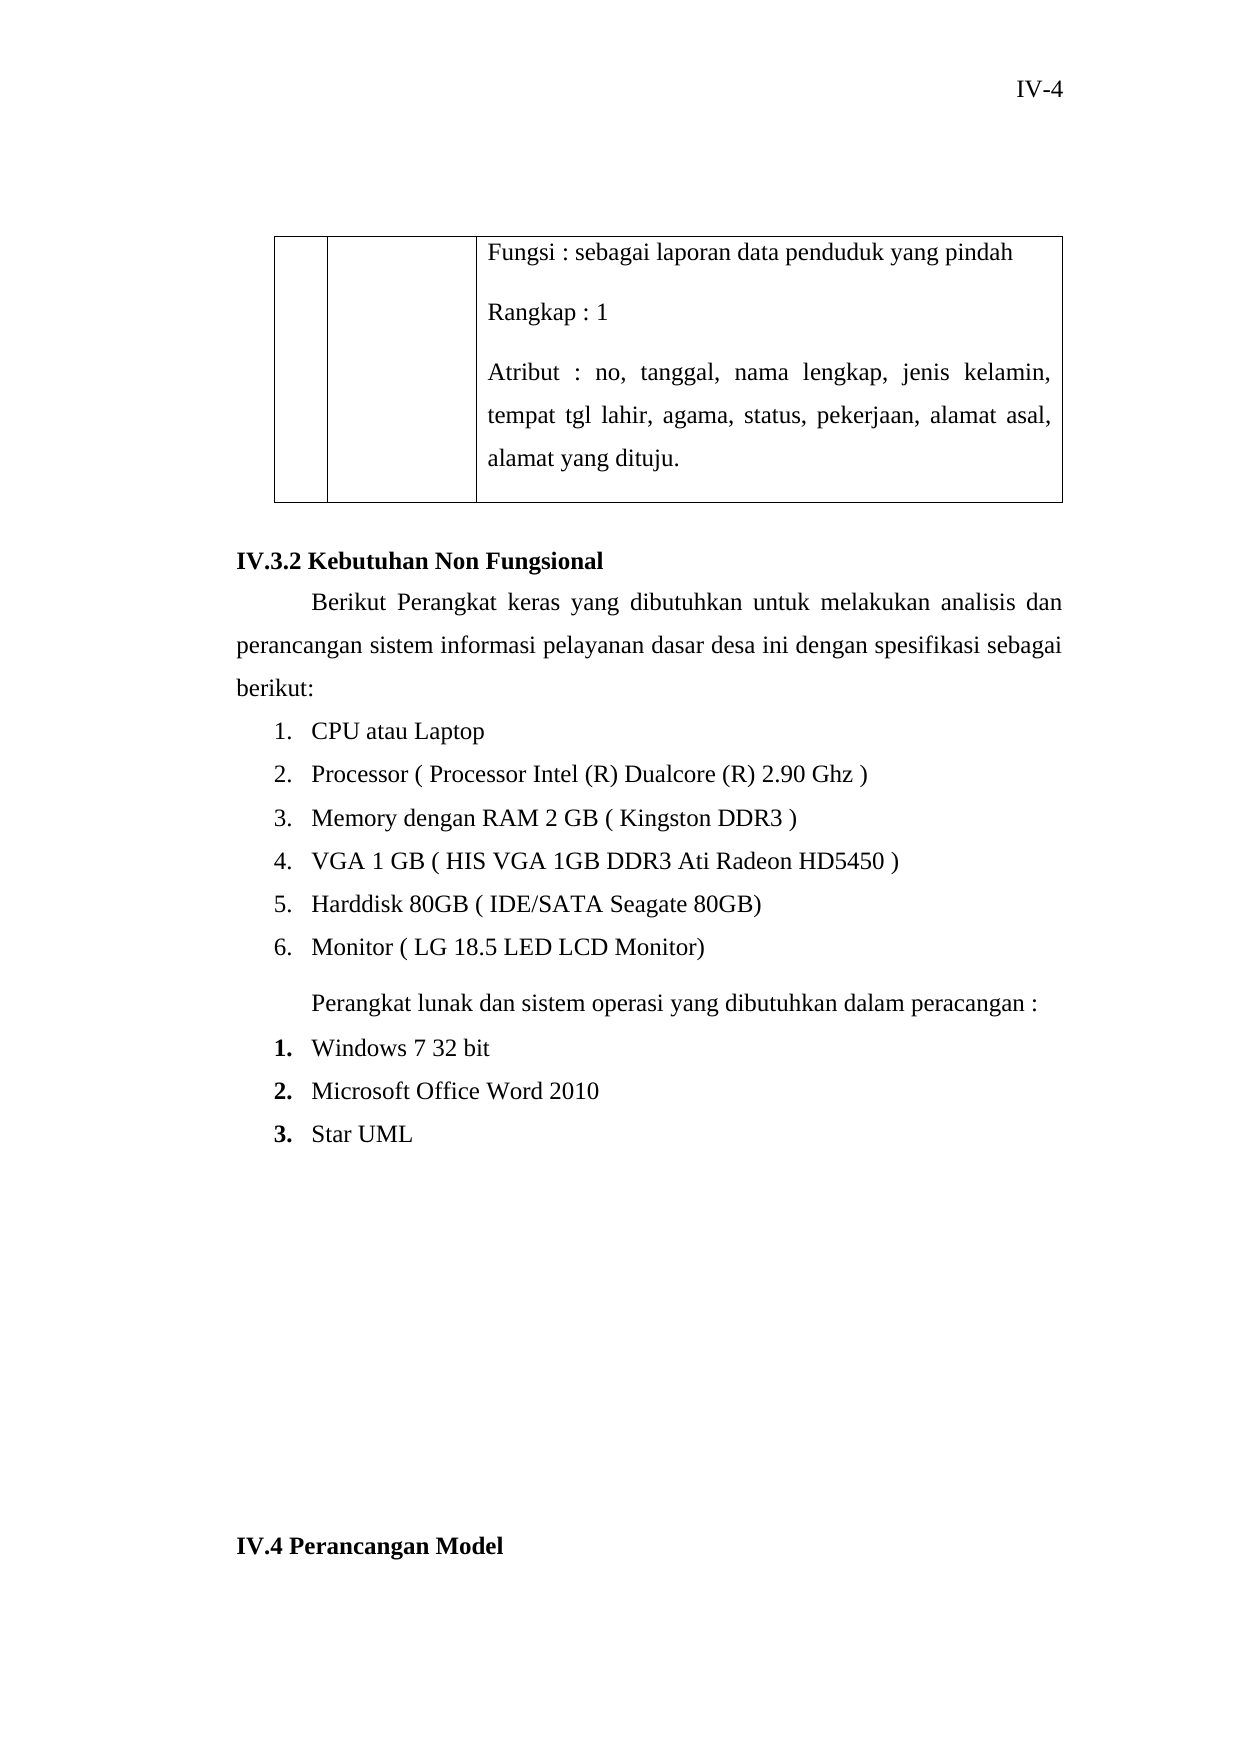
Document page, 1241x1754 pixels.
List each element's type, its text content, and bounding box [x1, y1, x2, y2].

list Microsoft Office Word 2010 [274, 1076, 1063, 1105]
list Monitor ( LG 18.5 LED LCD Monitor) [274, 932, 1063, 961]
list Windows 7 32 bit [274, 1033, 1063, 1062]
list Memory dengan RAM 2 GB ( Kingston DDR3 ) [274, 803, 1063, 831]
table_cell 7. [275, 237, 327, 502]
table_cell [477, 237, 1062, 502]
list Processor ( Processor Intel (R) Dualcore (R) 2.90 Ghz ) [274, 759, 1063, 788]
text Berikut Perangkat keras yang dibutuhkan untuk melakukan analisis dan perancangan sistem informasi pelayanan dasar desa ini dengan spesifikasi sebagai berikut: [236, 587, 1063, 702]
list VGA 1 GB ( HIS VGA 1GB DDR3 Ati Radeon HD5450 ) [274, 846, 1063, 874]
list Harddisk 80GB ( IDE/SATA Seagate 80GB) [274, 889, 1063, 918]
text IV.4 Perancangan Model [236, 1531, 1063, 1560]
list CPU atau Laptop [274, 716, 1063, 745]
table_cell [328, 237, 476, 502]
text Perangkat lunak dan sistem operasi yang dibutuhkan dalam peracangan : [311, 988, 1063, 1016]
list Star UML [274, 1119, 1063, 1148]
text IV.3.2 Kebutuhan Non Fungsional [236, 546, 1063, 574]
